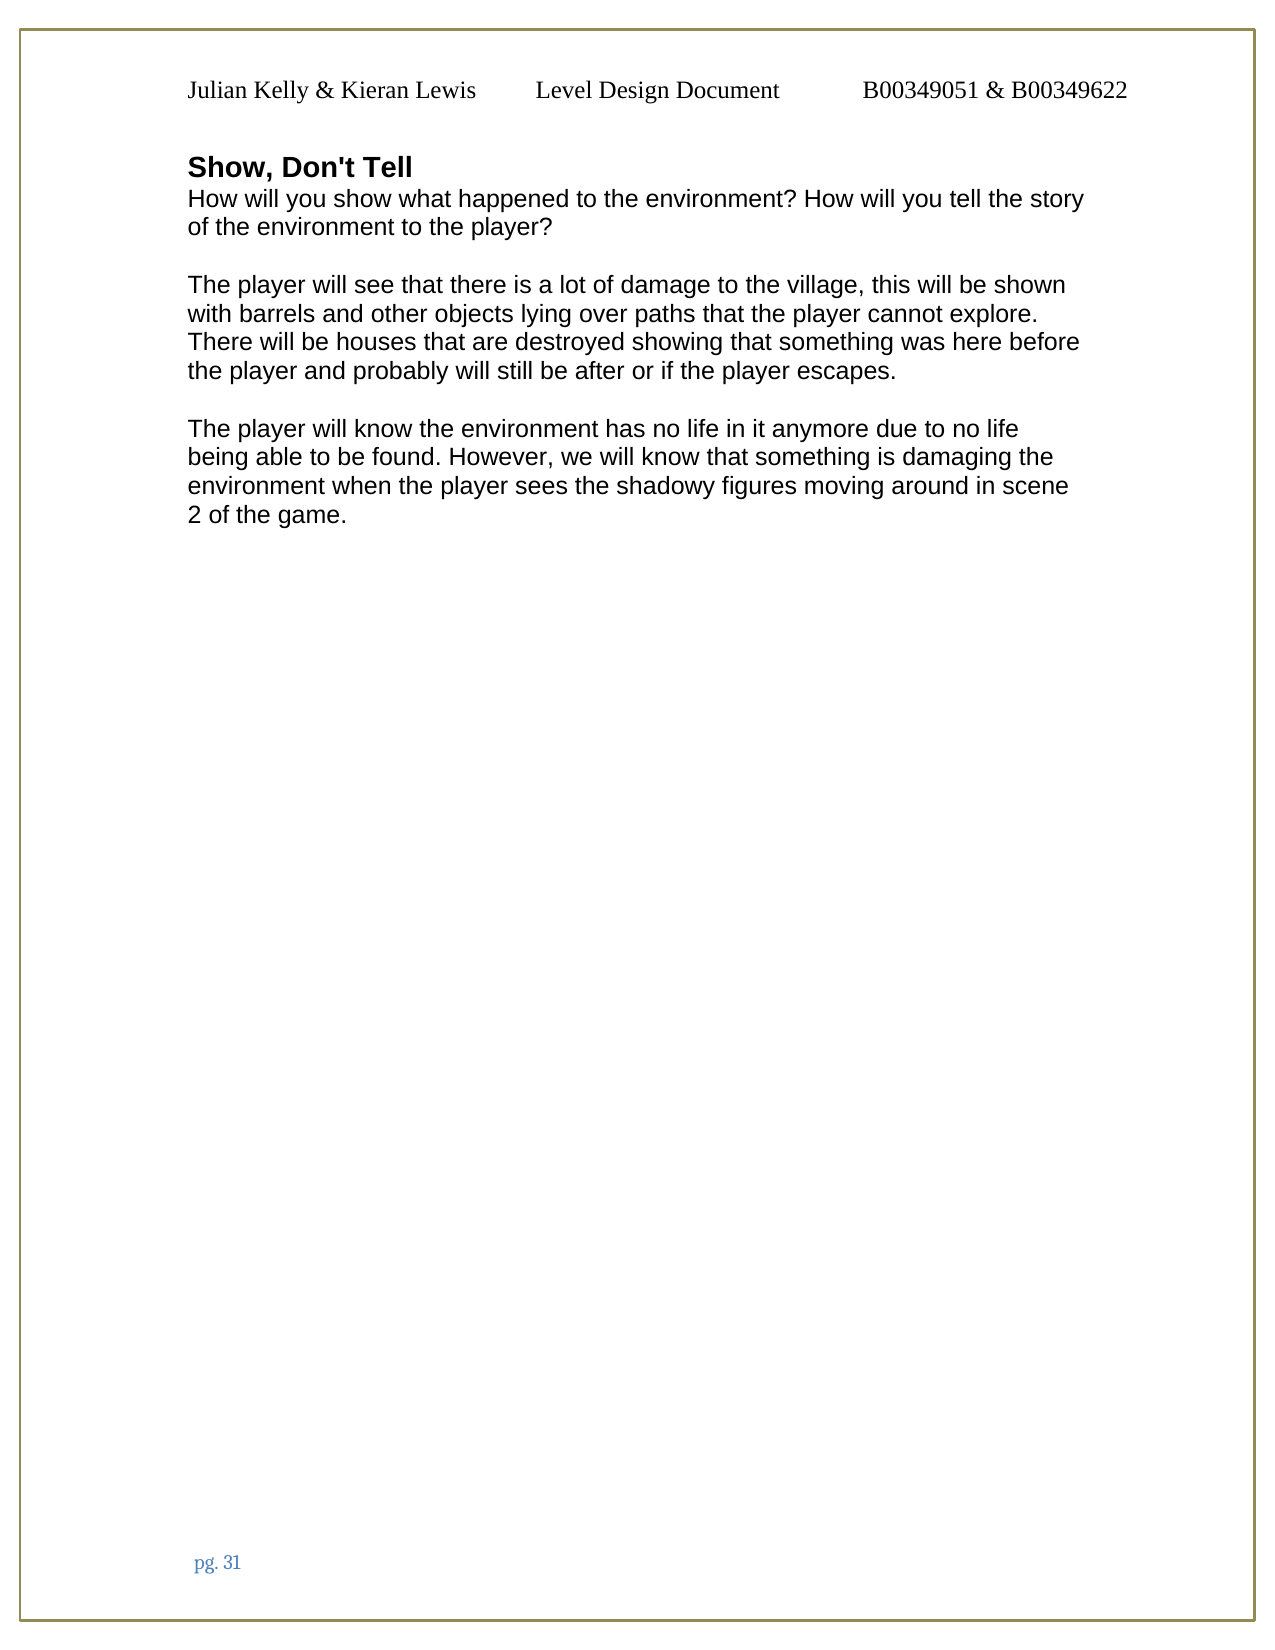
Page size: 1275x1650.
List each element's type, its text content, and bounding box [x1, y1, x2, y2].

text The player will know the environment has no life in it anymore due to no life being able to be found. However, we will know that something is damaging the environment when the player sees the shadowy figures moving around in scene 2 of the game. [187, 413, 1087, 528]
text How will you show what happened to the environment? How will you tell the story of the environment to the player? [187, 183, 1087, 241]
text The player will see that there is a lot of damage to the village, this will be shown with barrels and other objects lying over paths that the player cannot explore. There will be houses that are destroyed showing that something was here before the player and probably will still be after or if the player escapes. [187, 270, 1087, 385]
subtitle Show, Don't Tell [187, 150, 1087, 183]
